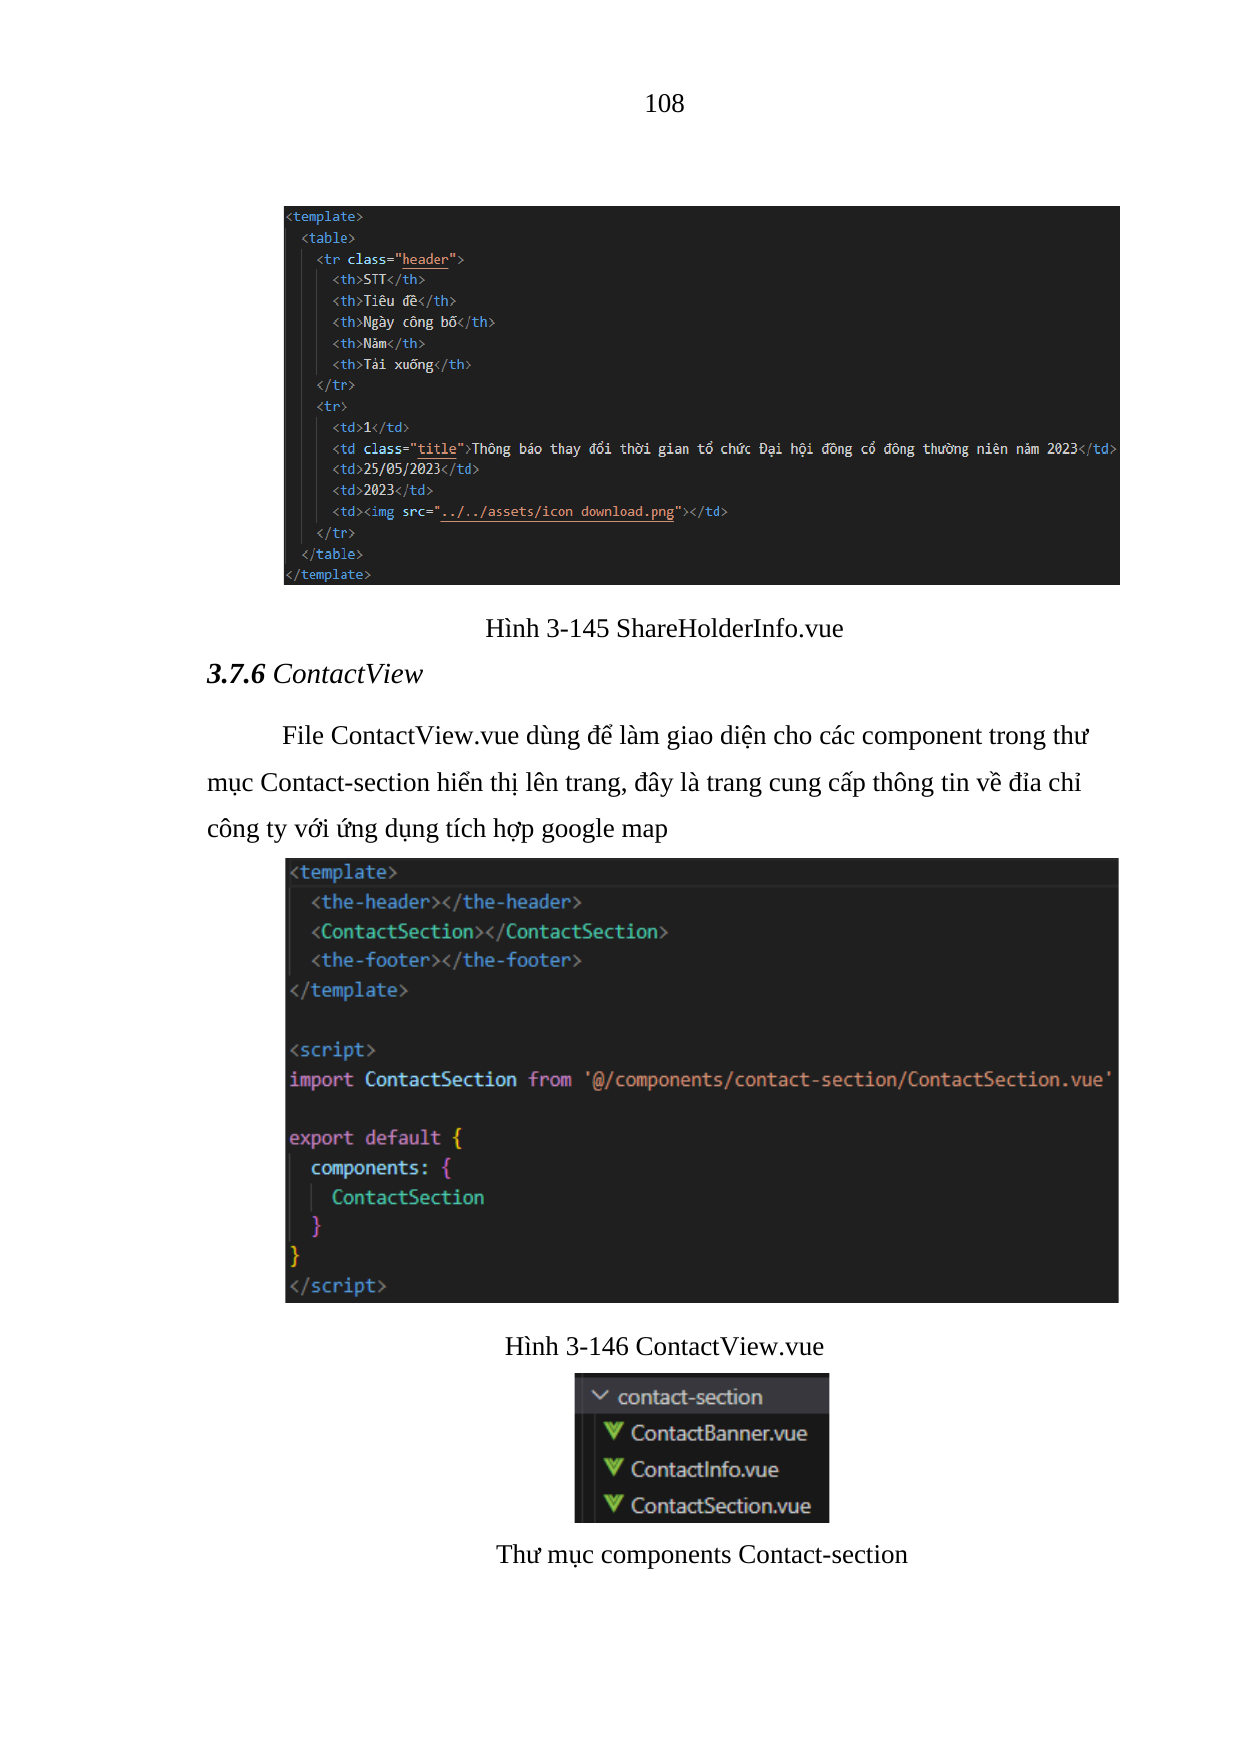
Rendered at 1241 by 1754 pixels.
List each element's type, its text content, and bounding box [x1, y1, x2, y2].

picture [283, 206, 1120, 585]
picture [574, 1373, 830, 1523]
subtitle ContactView [207, 656, 1122, 690]
text File ContactView.vue dùng để làm giao diện cho các component trong thư mục Contact-section hiển thị lên trang, đây là trang cung cấp thông tin về đỉa chỉ công ty với ứng dụng tích hợp google map [207, 719, 1122, 843]
picture [285, 858, 1119, 1303]
text Thư mục components Contact-section [207, 1538, 1122, 1569]
